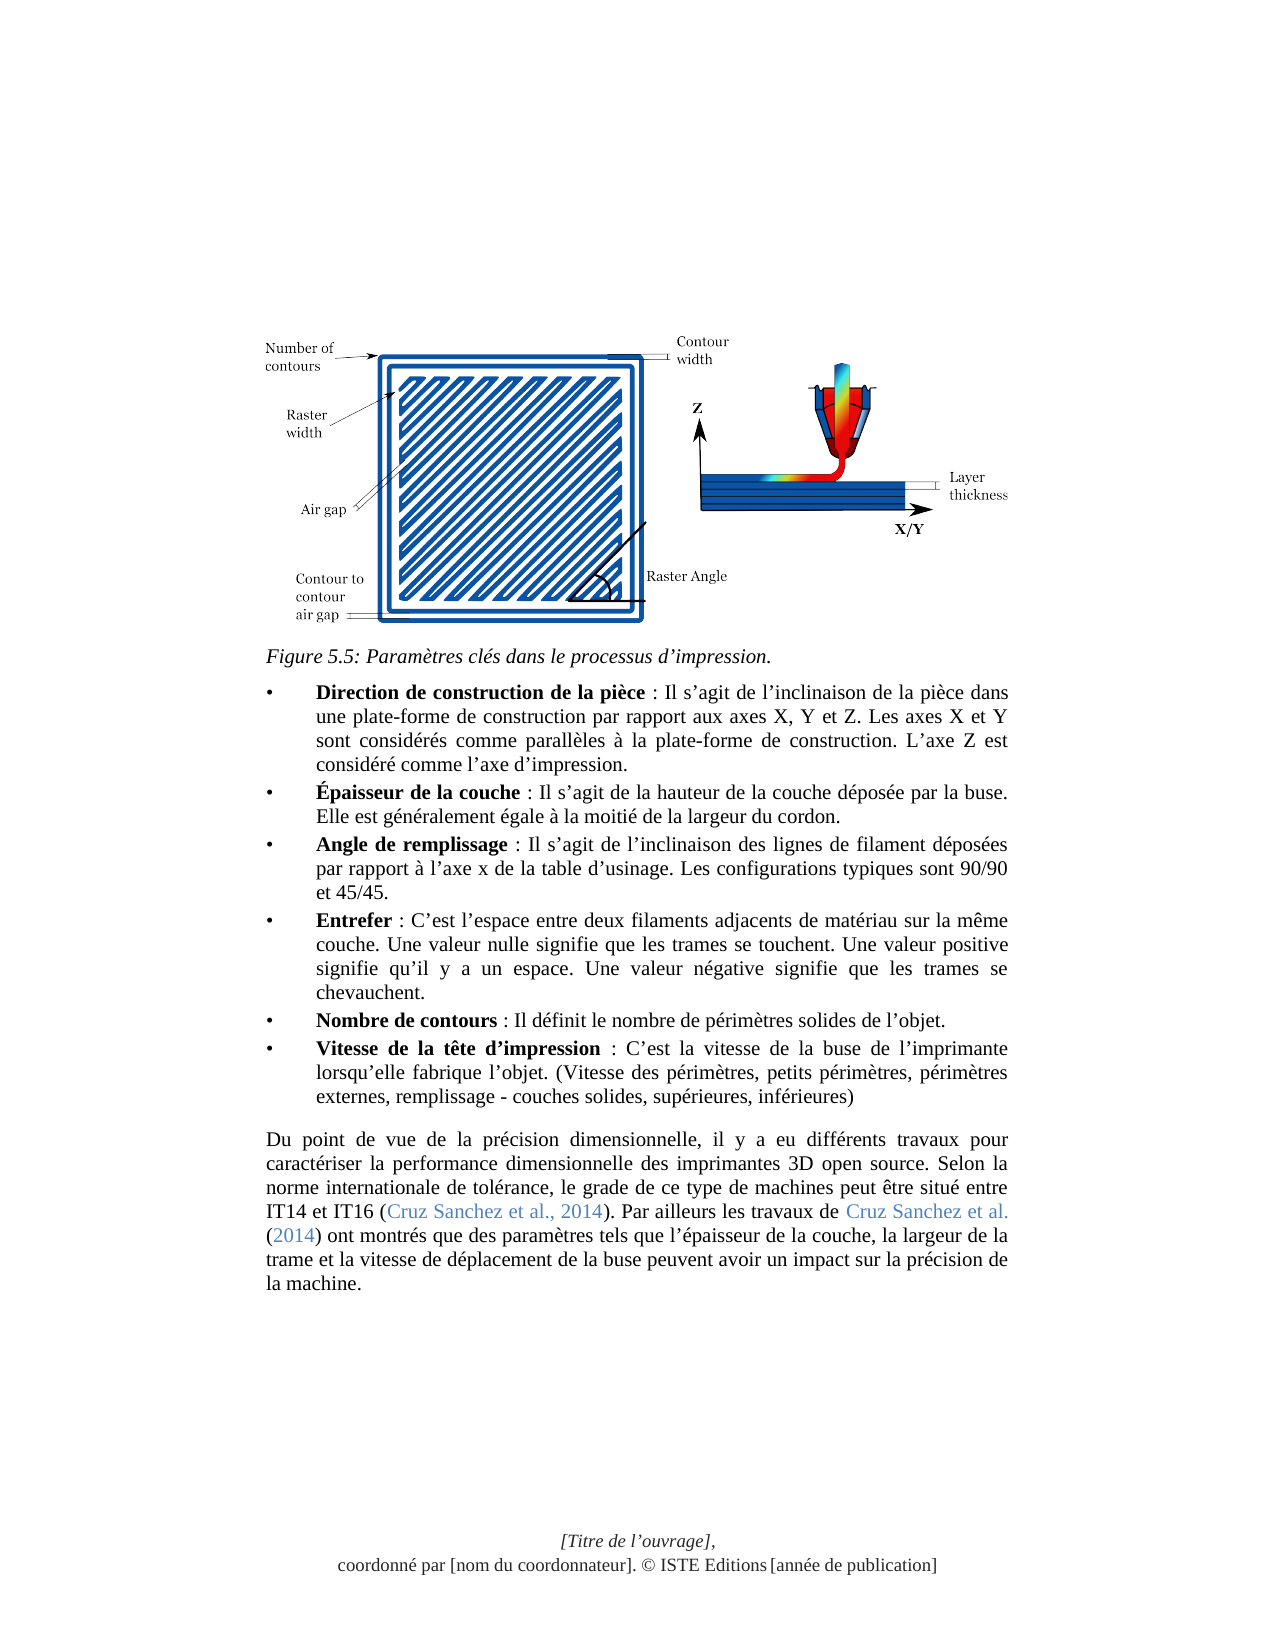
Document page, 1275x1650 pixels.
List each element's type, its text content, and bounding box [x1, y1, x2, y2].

list Entrefer : C’est l’espace entre deux filaments adjacents de matériau sur la même couche. Une valeur nulle signifie que les trames se touchent. Une valeur positive signifie qu’il y a un espace. Une valeur négative signifie que les trames se chevauchent. [266, 908, 1009, 1004]
list Épaisseur de la couche : Il s’agit de la hauteur de la couche déposée par la buse. Elle est généralement égale à la moitié de la largeur du cordon. [266, 780, 1009, 828]
list Angle de remplissage : Il s’agit de l’inclinaison des lignes de filament déposées par rapport à l’axe x de la table d’usinage. Les configurations typiques sont 90/90 et 45/45. [266, 832, 1009, 904]
list Direction de construction de la pièce : Il s’agit de l’inclinaison de la pièce dans une plate-forme de construction par rapport aux axes X, Y et Z. Les axes X et Y sont considérés comme parallèles à la plate-forme de construction. L’axe Z est considéré comme l’axe d’impression. [266, 680, 1009, 776]
picture [265, 336, 1008, 623]
list Nombre de contours : Il définit le nombre de périmètres solides de l’objet. [266, 1008, 1009, 1032]
text Du point de vue de la précision dimensionnelle, il y a eu différents travaux pour caractériser la performance dimensionnelle des imprimantes 3D open source. Selon la norme internationale de tolérance, le grade de ce type de machines peut être situé entre IT14 et IT16 (Cruz Sanchez et al., 2014). Par ailleurs les travaux de Cruz Sanchez et al. (2014) ont montrés que des paramètres tels que l’épaisseur de la couche, la largeur de la trame et la vitesse de déplacement de la buse peuvent avoir un impact sur la précision de la machine. [266, 1127, 1009, 1295]
list Vitesse de la tête d’impression : C’est la vitesse de la buse de l’imprimante lorsqu’elle fabrique l’objet. (Vitesse des périmètres, petits périmètres, périmètres externes, remplissage - couches solides, supérieures, inférieures) [266, 1036, 1009, 1108]
text Figure 5.5: Paramètres clés dans le processus d’impression. [266, 643, 1009, 668]
